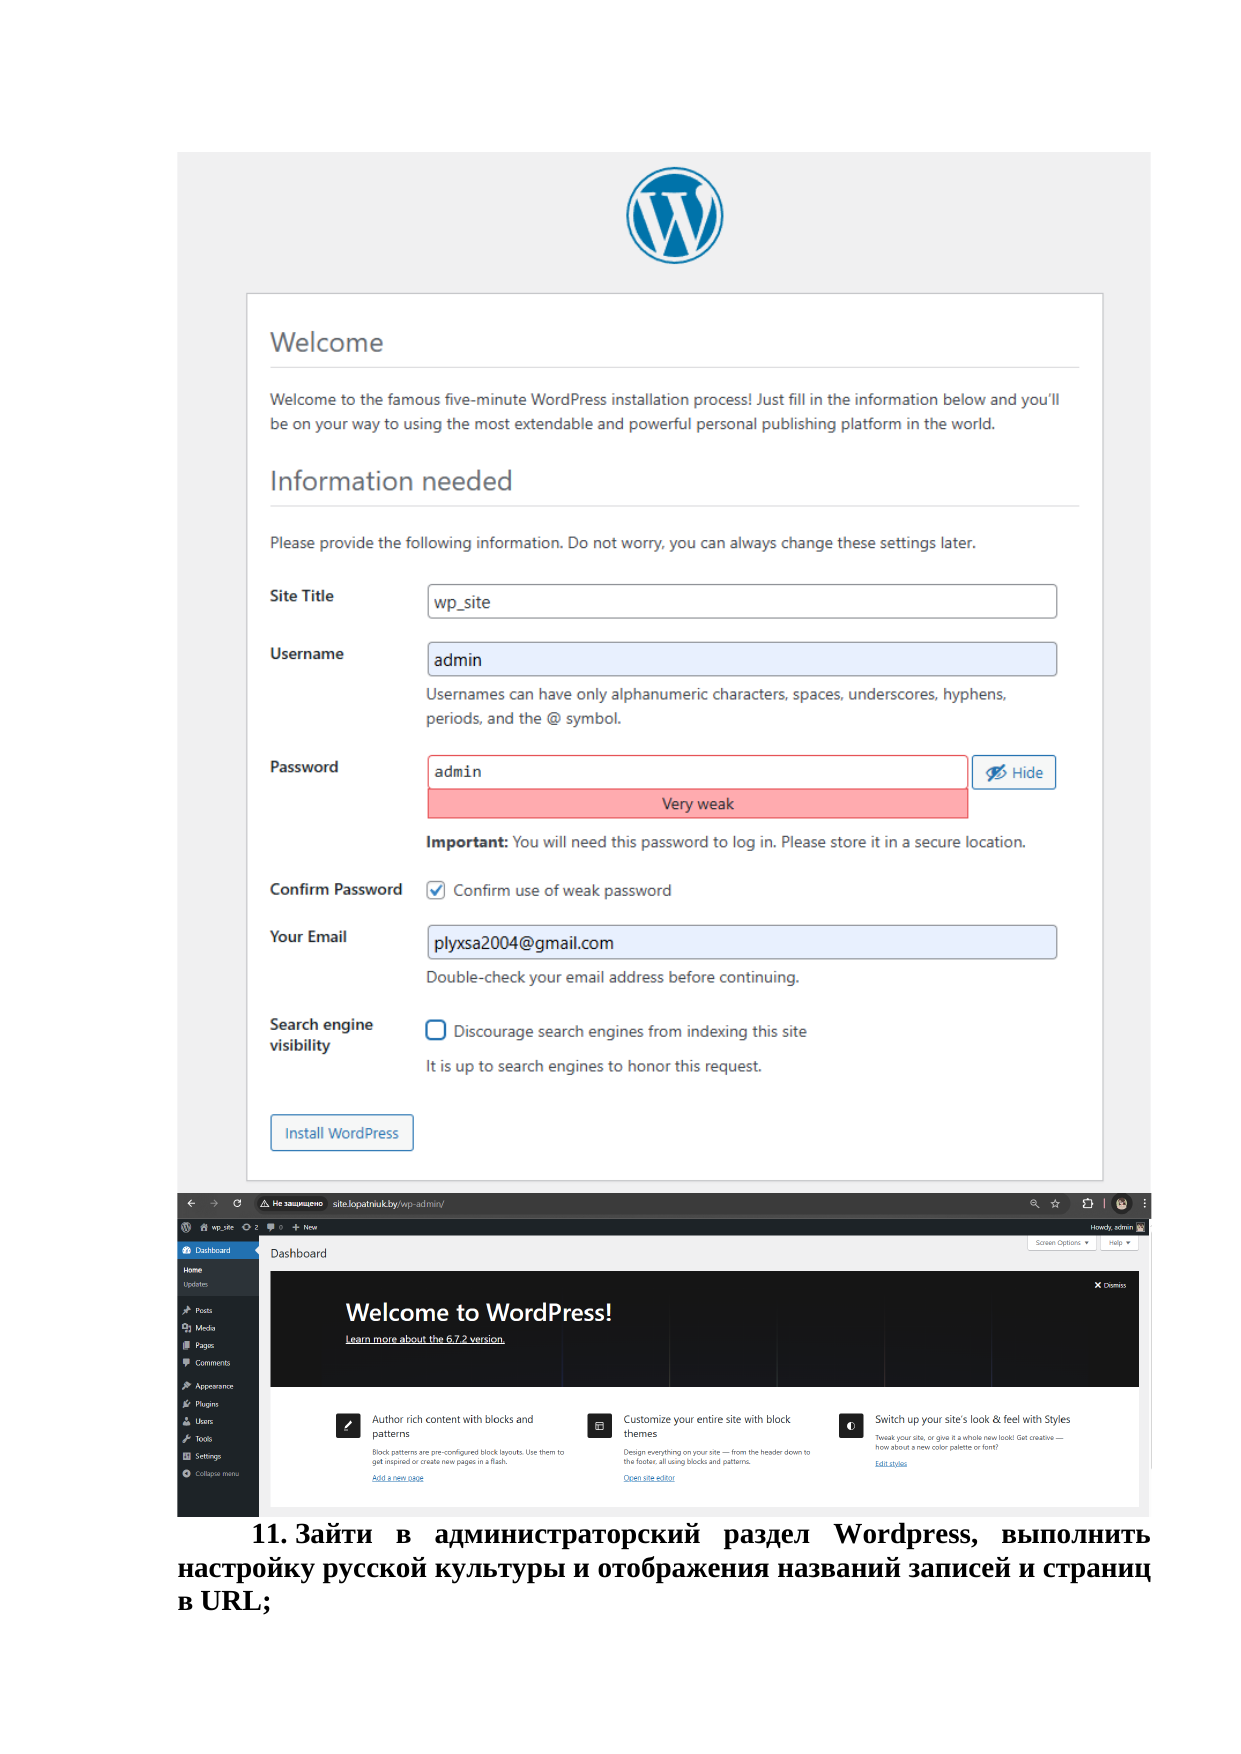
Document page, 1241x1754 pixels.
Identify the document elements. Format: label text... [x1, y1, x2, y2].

list Зайти в администраторский раздел Wordpress, выполнить настройку русской культуры и отображения названий записей и страниц в URL; [177, 1517, 1152, 1617]
picture [177, 152, 1152, 1517]
